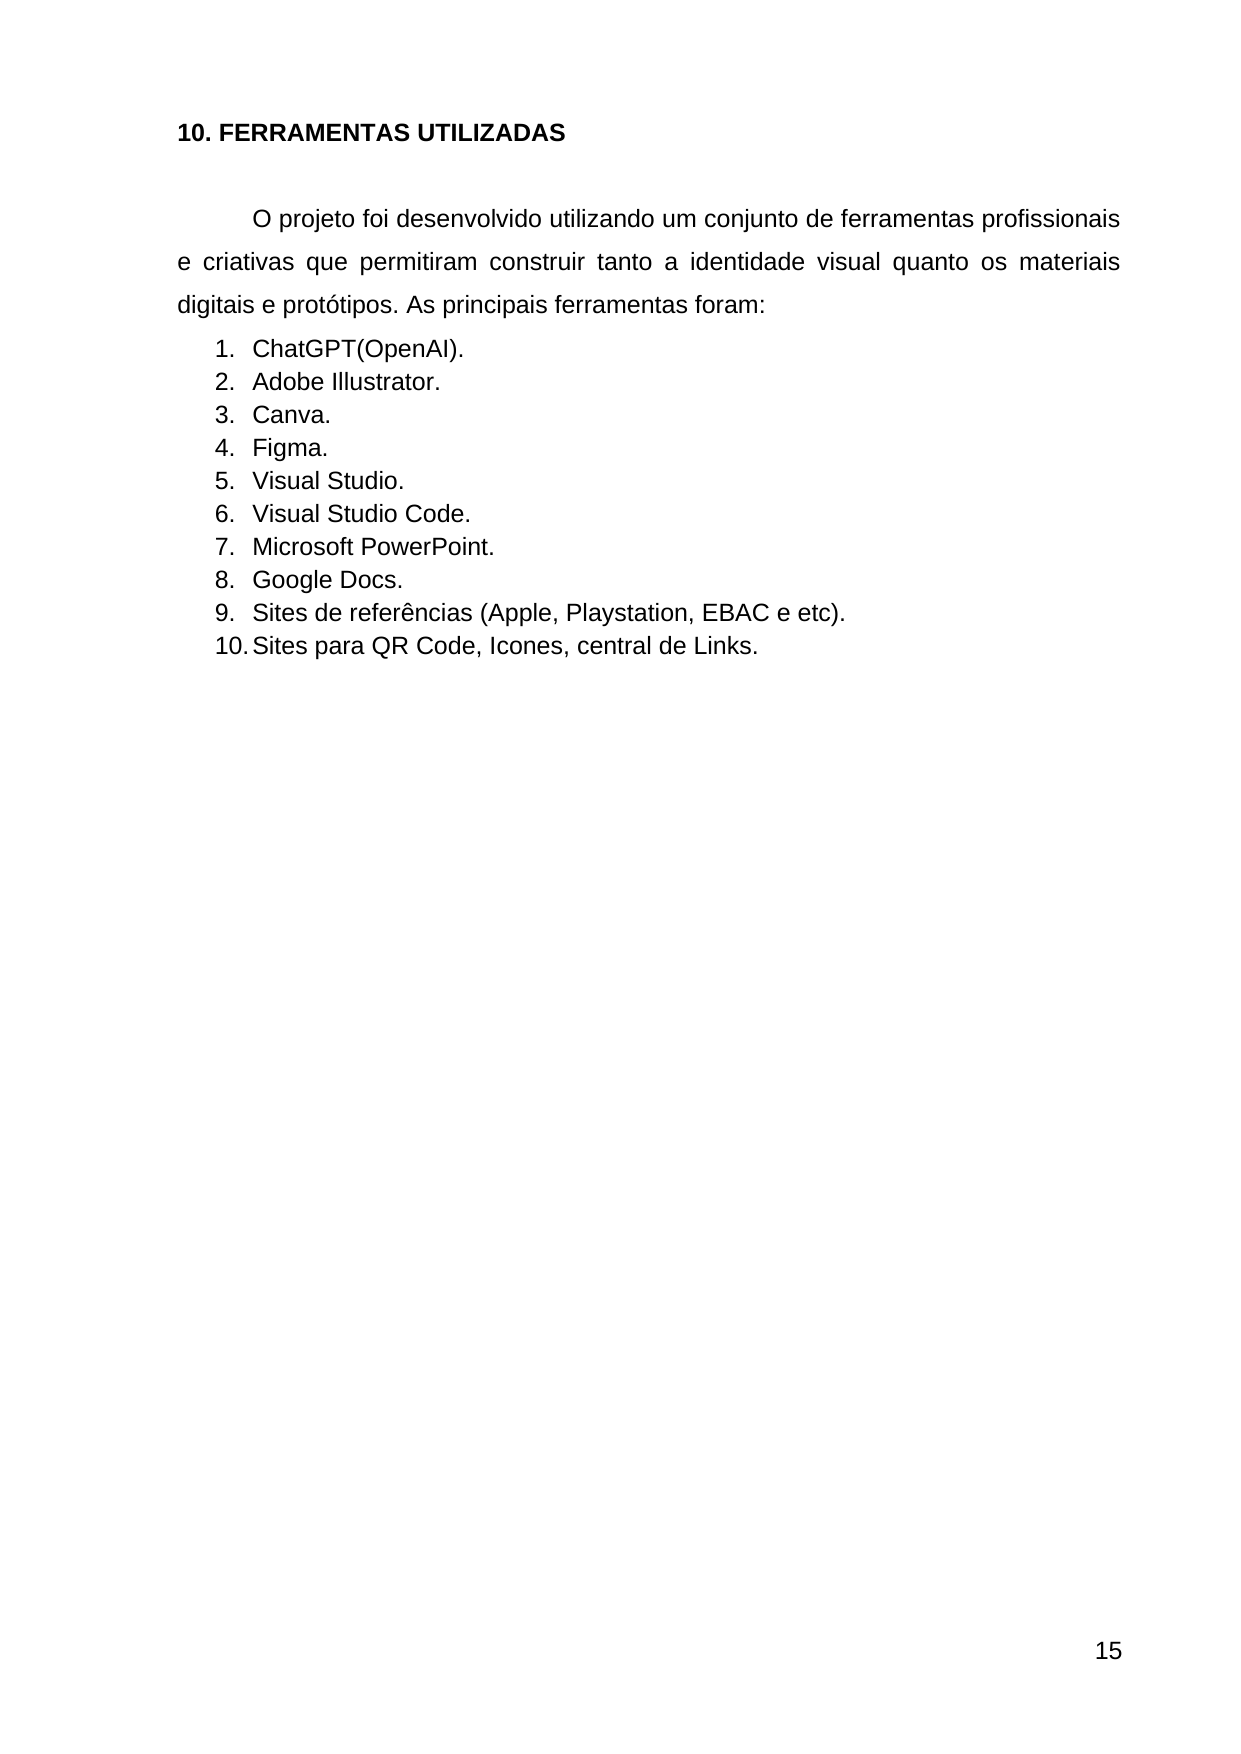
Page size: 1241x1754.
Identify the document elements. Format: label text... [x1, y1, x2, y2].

list Microsoft PowerPoint. [214, 532, 1122, 561]
list Visual Studio Code. [214, 499, 1122, 527]
list Canva. [214, 400, 1122, 428]
list Sites para QR Code, Icones, central de Links. [214, 631, 1122, 659]
list Figma. [214, 433, 1122, 461]
list ChatGPT(OpenAI). [214, 334, 1122, 362]
list Sites de referências (Apple, Playstation, EBAC e etc). [214, 598, 1122, 627]
list Google Docs. [214, 565, 1122, 593]
subtitle 10. FERRAMENTAS UTILIZADAS [177, 118, 1122, 147]
list Visual Studio. [214, 466, 1122, 494]
subtitle O projeto foi desenvolvido utilizando um conjunto de ferramentas profissionais e criativas que permitiram construir tanto a identidade visual quanto os materiais digitais e protótipos. As principais ferramentas foram: [177, 204, 1122, 319]
list Adobe Illustrator. [214, 367, 1122, 395]
